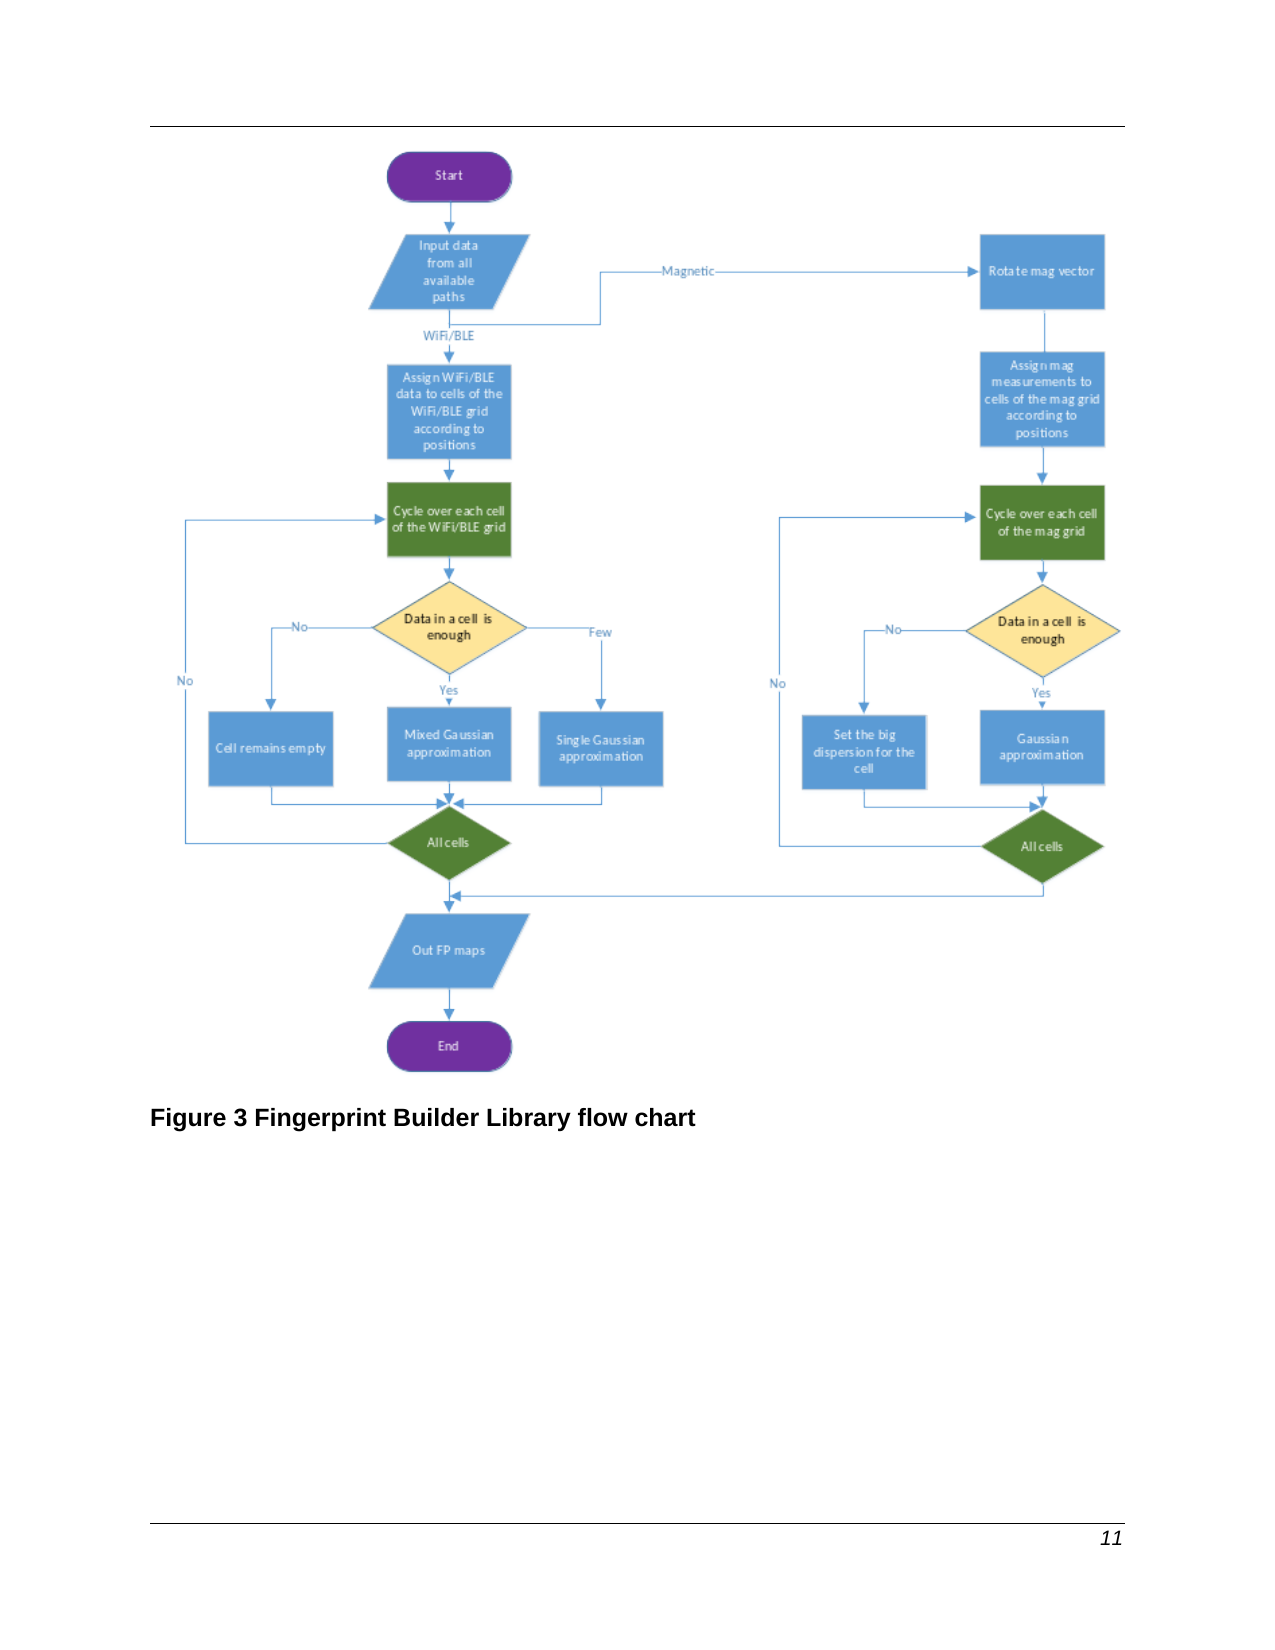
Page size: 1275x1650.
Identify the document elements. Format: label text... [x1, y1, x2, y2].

text Figure 3 Fingerprint Builder Library flow chart [150, 1103, 1125, 1132]
